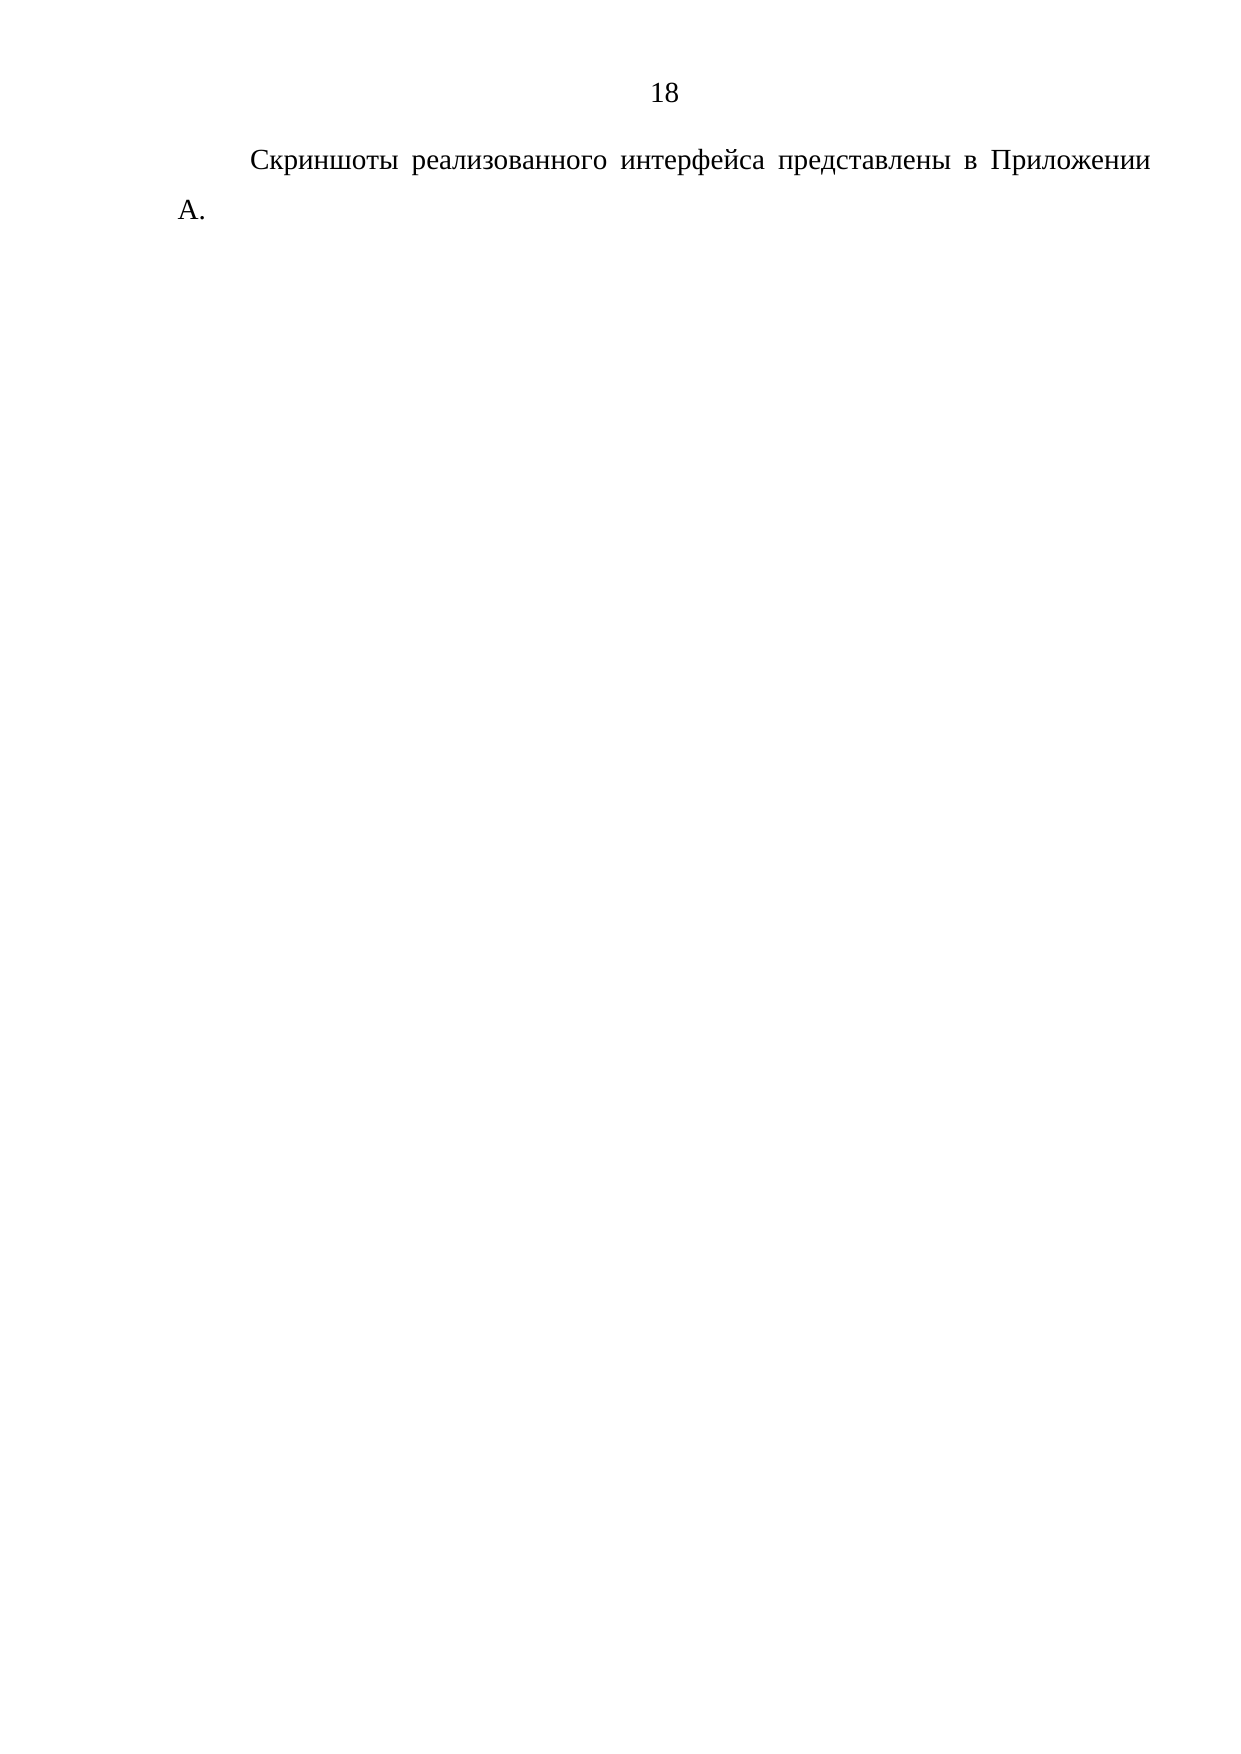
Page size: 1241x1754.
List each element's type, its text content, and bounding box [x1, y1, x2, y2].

list Скриншоты реализованного интерфейса представлены в Приложении А. [177, 142, 1152, 226]
